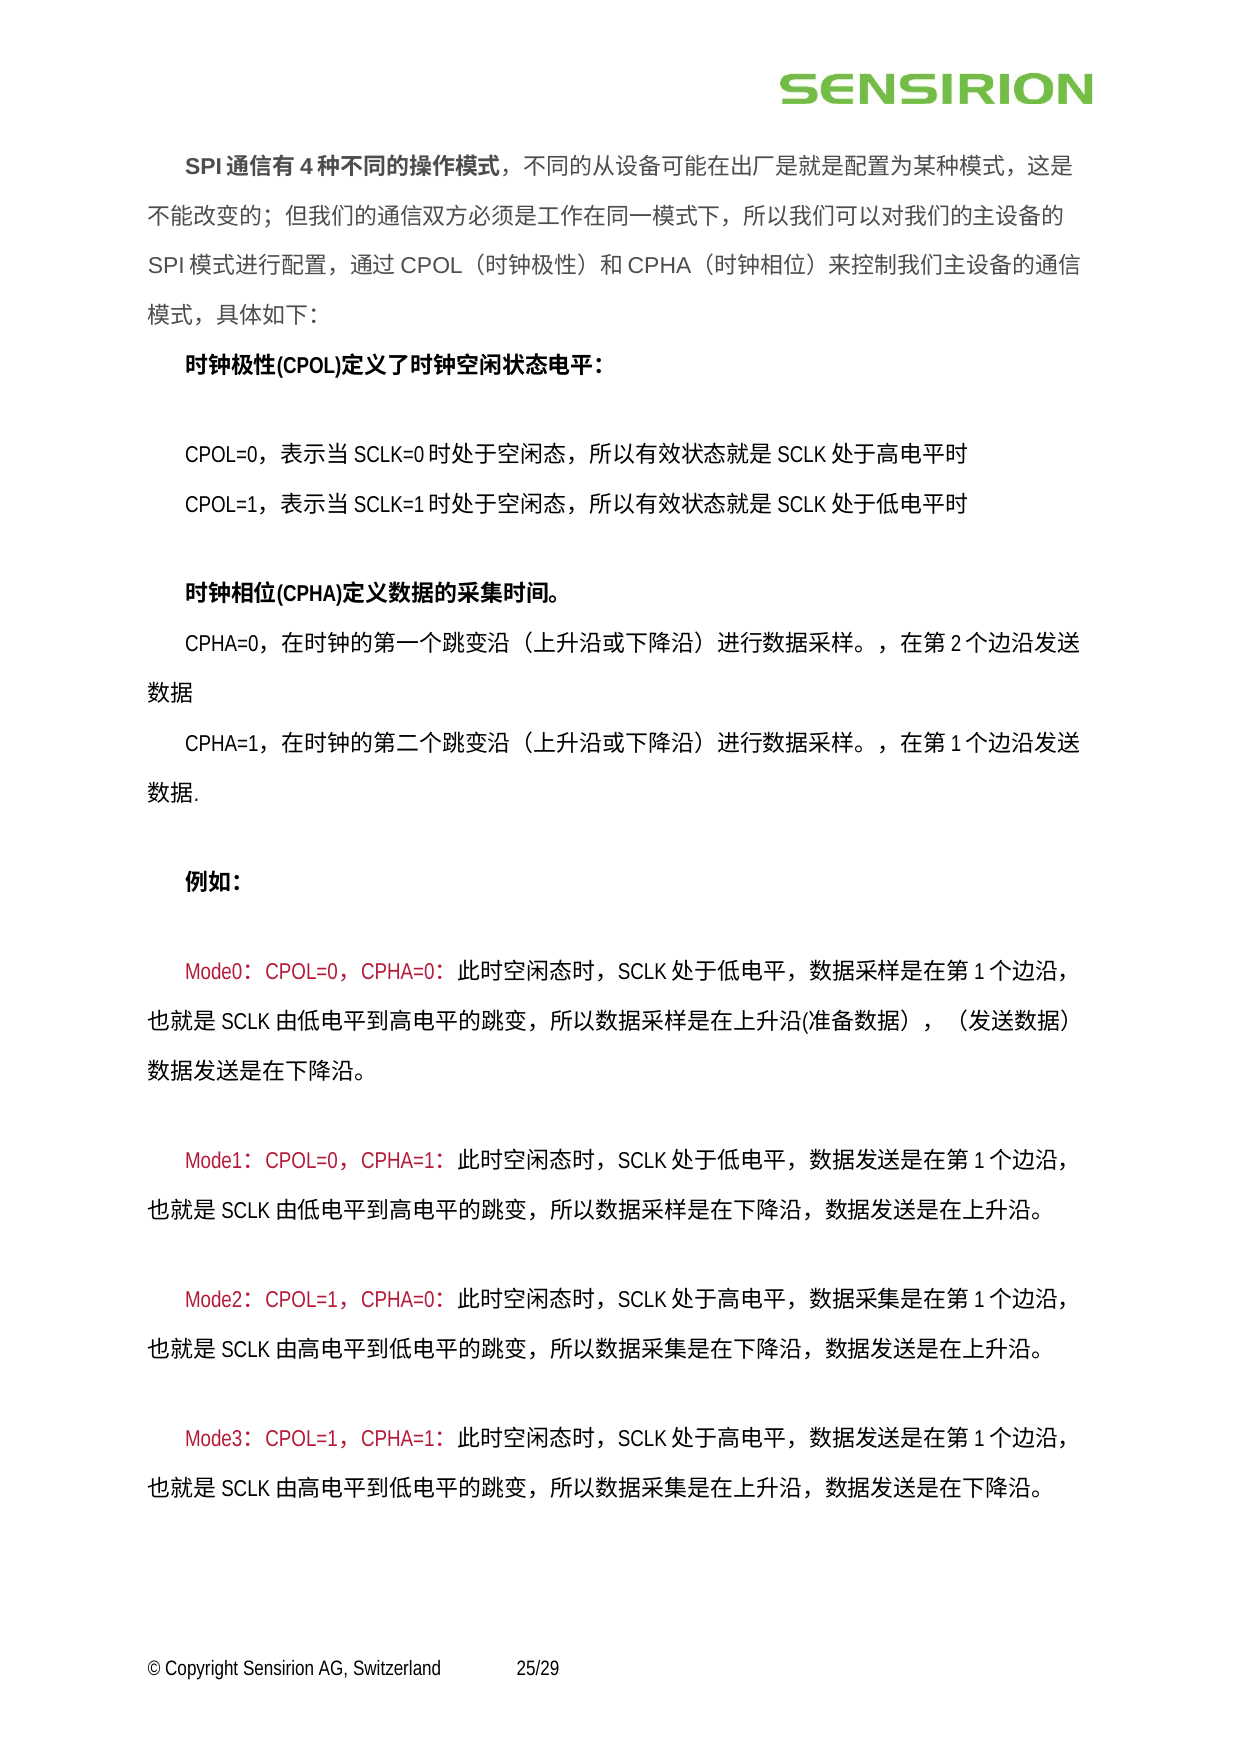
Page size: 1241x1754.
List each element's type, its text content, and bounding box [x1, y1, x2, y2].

text Mode2：CPOL=1，CPHA=0：此时空闲态时，SCLK处于高电平，数据采集是在第1个边沿，也就是SCLK由高电平到低电平的跳变，所以数据采集是在下降沿，数据发送是在上升沿。 [148, 1281, 1092, 1364]
text Mode0：CPOL=0，CPHA=0：此时空闲态时，SCLK处于低电平，数据采样是在第1个边沿，也就是SCLK由低电平到高电平的跳变，所以数据采样是在上升沿(准备数据），（发送数据）数据发送是在下降沿。 [148, 953, 1092, 1086]
text Mode3：CPOL=1，CPHA=1：此时空闲态时，SCLK处于高电平，数据发送是在第1个边沿，也就是SCLK由高电平到低电平的跳变，所以数据采集是在上升沿，数据发送是在下降沿。 [148, 1420, 1092, 1503]
text 时钟极性(CPOL)定义了时钟空闲状态电平： [148, 347, 1092, 380]
text CPHA=0，在时钟的第一个跳变沿（上升沿或下降沿）进行数据采样。，在第2个边沿发送数据 [148, 625, 1092, 708]
text CPHA=1，在时钟的第二个跳变沿（上升沿或下降沿）进行数据采样。，在第1个边沿发送数据. [148, 724, 1092, 808]
text CPOL=0，表示当SCLK=0时处于空闲态，所以有效状态就是SCLK处于高电平时 [148, 436, 1092, 469]
text CPOL=1，表示当SCLK=1时处于空闲态，所以有效状态就是SCLK处于低电平时 [148, 486, 1092, 519]
text 时钟相位(CPHA)定义数据的采集时间。 [148, 575, 1092, 608]
text Mode1：CPOL=0，CPHA=1：此时空闲态时，SCLK处于低电平，数据发送是在第1个边沿，也就是SCLK由低电平到高电平的跳变，所以数据采样是在下降沿，数据发送是在上升沿。 [148, 1142, 1092, 1225]
text 例如： [148, 864, 1092, 897]
picture [780, 73, 1093, 104]
text SPI通信有4种不同的操作模式，不同的从设备可能在出厂是就是配置为某种模式，这是不能改变的；但我们的通信双方必须是工作在同一模式下，所以我们可以对我们的主设备的SPI模式进行配置，通过CPOL（时钟极性）和CPHA（时钟相位）来控制我们主设备的通信模式，具体如下： [148, 148, 1092, 330]
